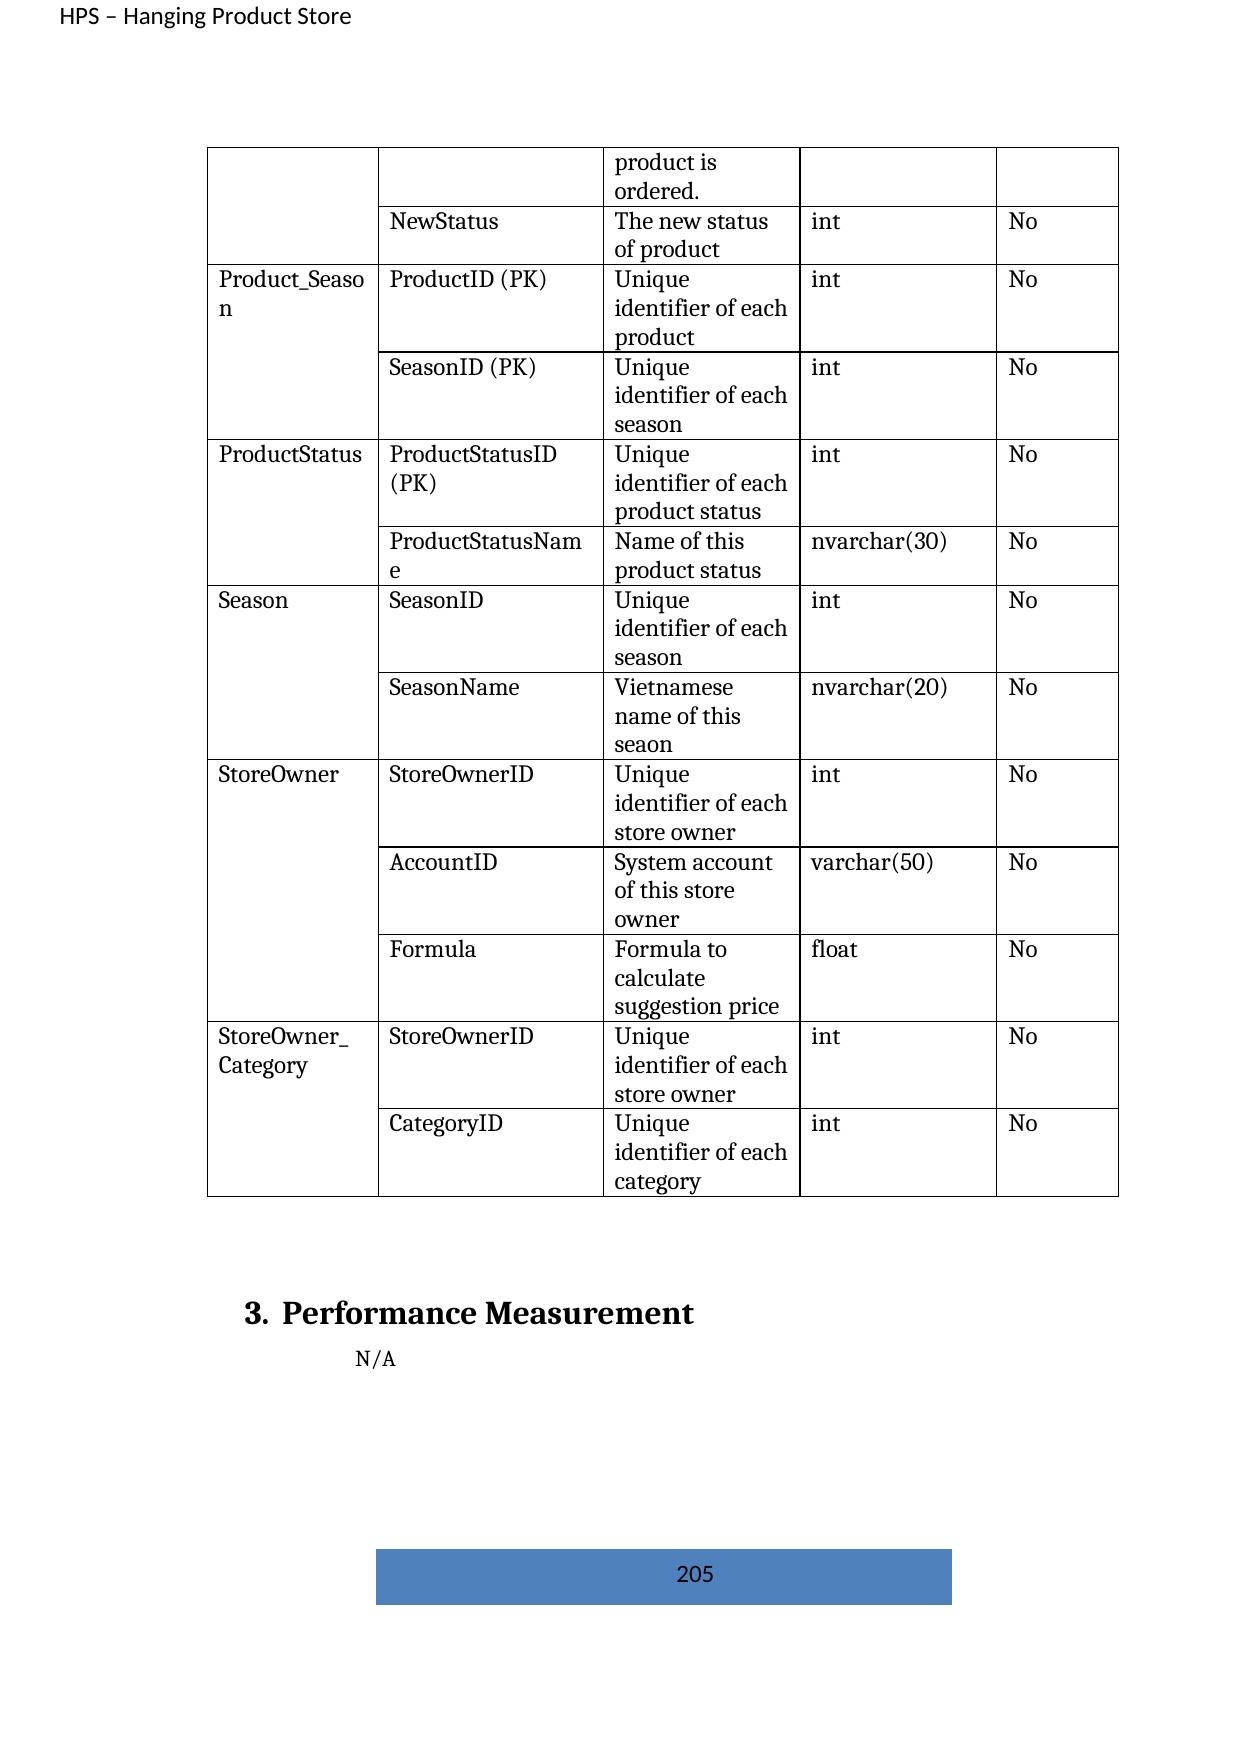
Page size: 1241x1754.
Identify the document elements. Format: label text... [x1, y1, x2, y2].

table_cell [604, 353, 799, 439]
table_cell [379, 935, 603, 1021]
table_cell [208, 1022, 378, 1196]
subtitle Performance Measurement [244, 1294, 1122, 1333]
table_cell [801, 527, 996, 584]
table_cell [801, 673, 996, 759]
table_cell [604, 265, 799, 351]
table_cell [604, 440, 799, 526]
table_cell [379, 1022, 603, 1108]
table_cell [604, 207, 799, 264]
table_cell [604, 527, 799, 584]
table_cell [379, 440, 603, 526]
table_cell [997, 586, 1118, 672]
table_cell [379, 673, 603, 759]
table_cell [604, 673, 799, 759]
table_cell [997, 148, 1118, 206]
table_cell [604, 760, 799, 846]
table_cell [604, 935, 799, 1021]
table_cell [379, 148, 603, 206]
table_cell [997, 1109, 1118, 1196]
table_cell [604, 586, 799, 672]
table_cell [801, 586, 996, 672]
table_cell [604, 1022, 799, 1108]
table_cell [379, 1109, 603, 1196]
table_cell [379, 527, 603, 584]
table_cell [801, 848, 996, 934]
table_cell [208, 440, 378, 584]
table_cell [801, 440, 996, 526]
text N/A [281, 1345, 1122, 1372]
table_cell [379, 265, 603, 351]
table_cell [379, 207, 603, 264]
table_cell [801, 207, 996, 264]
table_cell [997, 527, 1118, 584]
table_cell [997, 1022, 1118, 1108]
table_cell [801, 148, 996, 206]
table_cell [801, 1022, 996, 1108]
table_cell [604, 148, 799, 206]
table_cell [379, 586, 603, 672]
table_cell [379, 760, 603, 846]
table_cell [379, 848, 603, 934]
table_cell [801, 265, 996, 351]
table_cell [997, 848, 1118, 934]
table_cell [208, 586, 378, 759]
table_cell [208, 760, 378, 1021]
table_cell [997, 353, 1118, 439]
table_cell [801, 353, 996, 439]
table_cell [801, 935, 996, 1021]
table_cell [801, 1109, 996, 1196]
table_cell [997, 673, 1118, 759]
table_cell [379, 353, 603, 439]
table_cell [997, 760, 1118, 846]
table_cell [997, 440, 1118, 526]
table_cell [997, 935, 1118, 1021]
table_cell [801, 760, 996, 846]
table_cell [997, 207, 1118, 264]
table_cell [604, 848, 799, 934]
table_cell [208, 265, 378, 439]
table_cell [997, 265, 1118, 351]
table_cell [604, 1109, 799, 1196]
